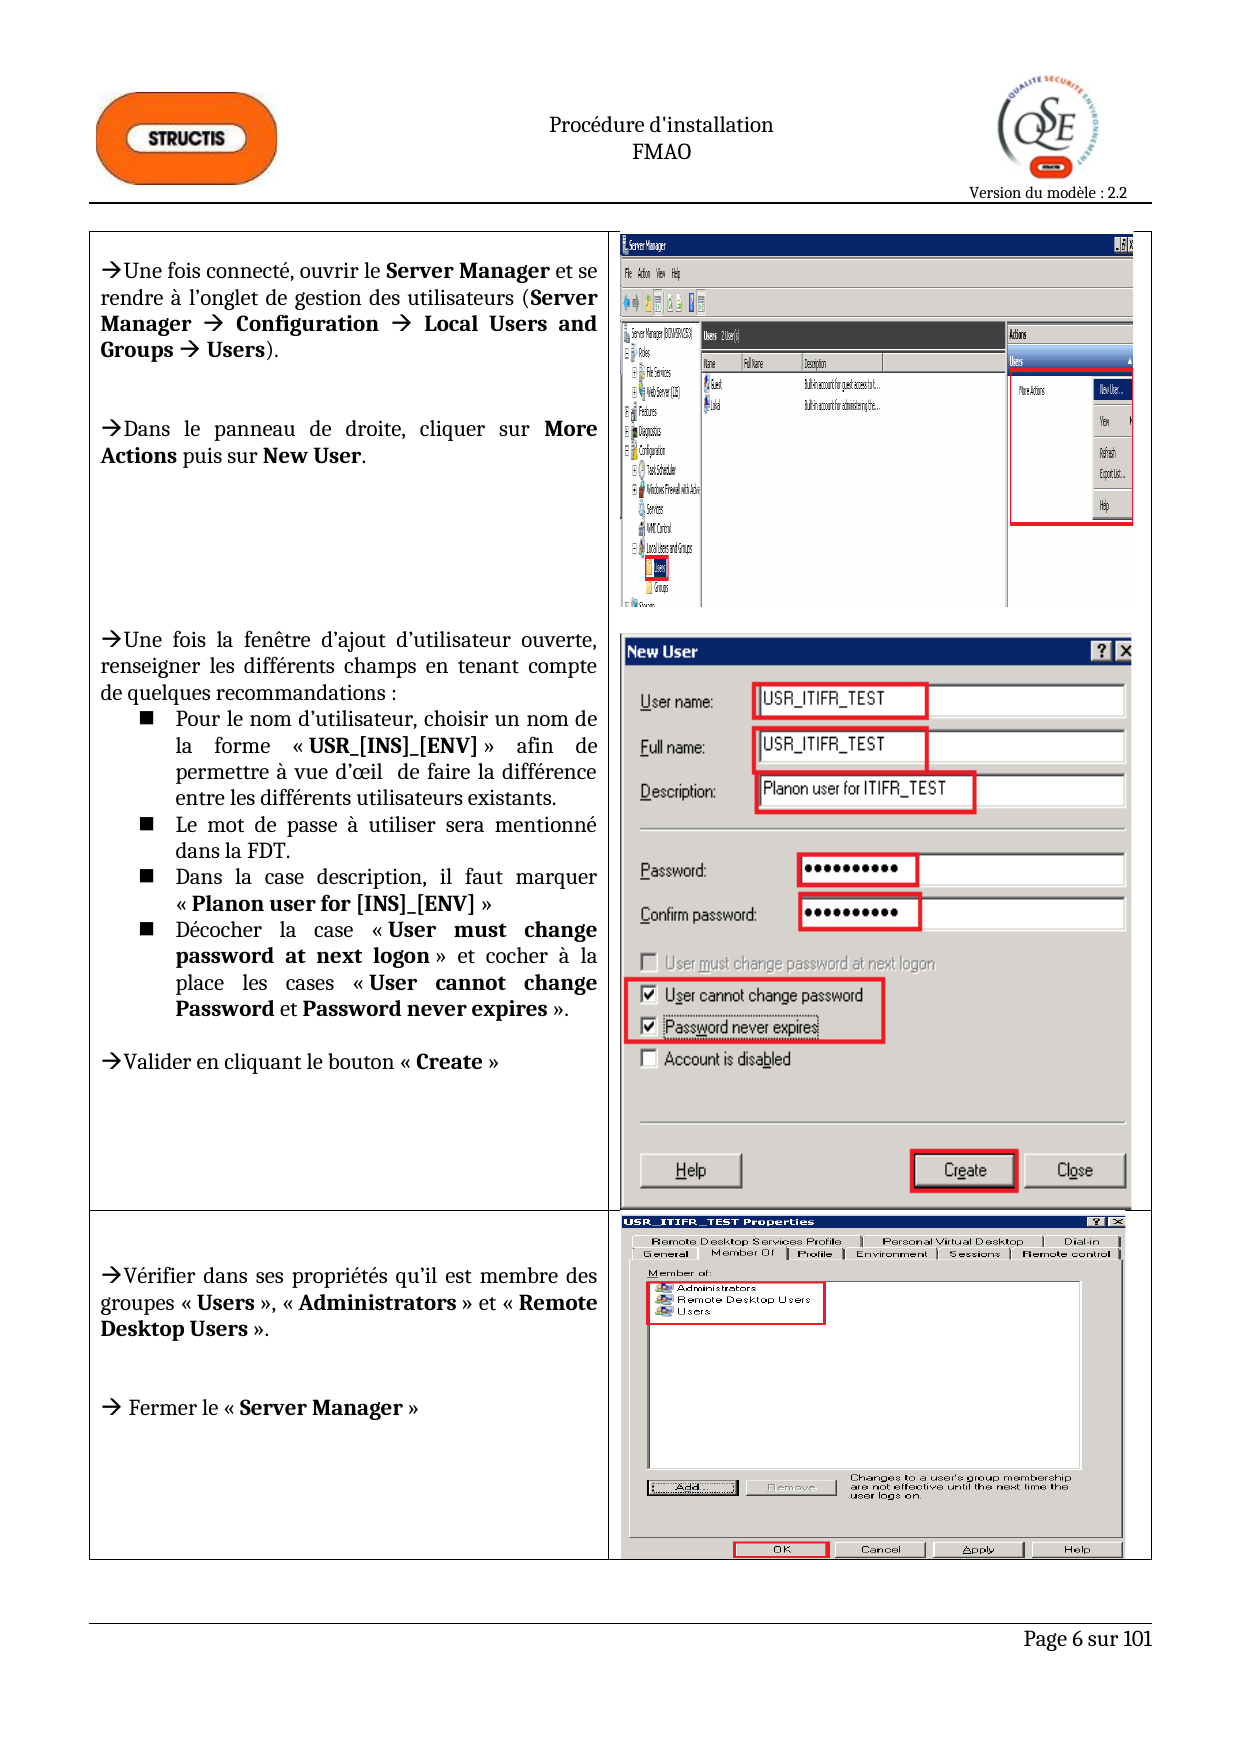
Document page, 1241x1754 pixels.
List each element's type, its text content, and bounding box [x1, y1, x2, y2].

picture [96, 92, 278, 185]
table_cell Vérifier dans ses propriétés qu’il est membre des groupes « Users », « Administrators » et « Remote Desktop Users ». Fermer le « Server Manager » [90, 1211, 608, 1559]
table_cell [609, 232, 1151, 1209]
table_cell [609, 1211, 620, 1559]
picture [994, 75, 1103, 183]
picture [620, 231, 1134, 607]
table_cell Une fois connecté, ouvrir le Server Manager et se rendre à l’onglet de gestion des utilisateurs (Server Manager Configuration Local Users and Groups Users). Dans le panneau de droite, cliquer sur More Actions puis sur New User. Une fois la fenêtre d’ajout d’utilisateur ouverte, renseigner les différents champs en tenant compte de quelques recommandations : Pour le nom d’utilisateur, choisir un nom de la forme « USR_[INS]_[ENV] » afin de permettre à vue d’œil de faire la différence entre les différents utilisateurs existants. Le mot de passe à utiliser sera mentionné dans la FDT. Dans la case description, il faut marquer « Planon user for [INS]_[ENV] » Décocher la case « User must change password at next logon » et cocher à la place les cases « User cannot change Password et Password never expires ». Valider en cliquant le bouton « Create » [90, 232, 608, 1209]
picture [620, 633, 1132, 1559]
table_cell [1126, 1211, 1151, 1559]
